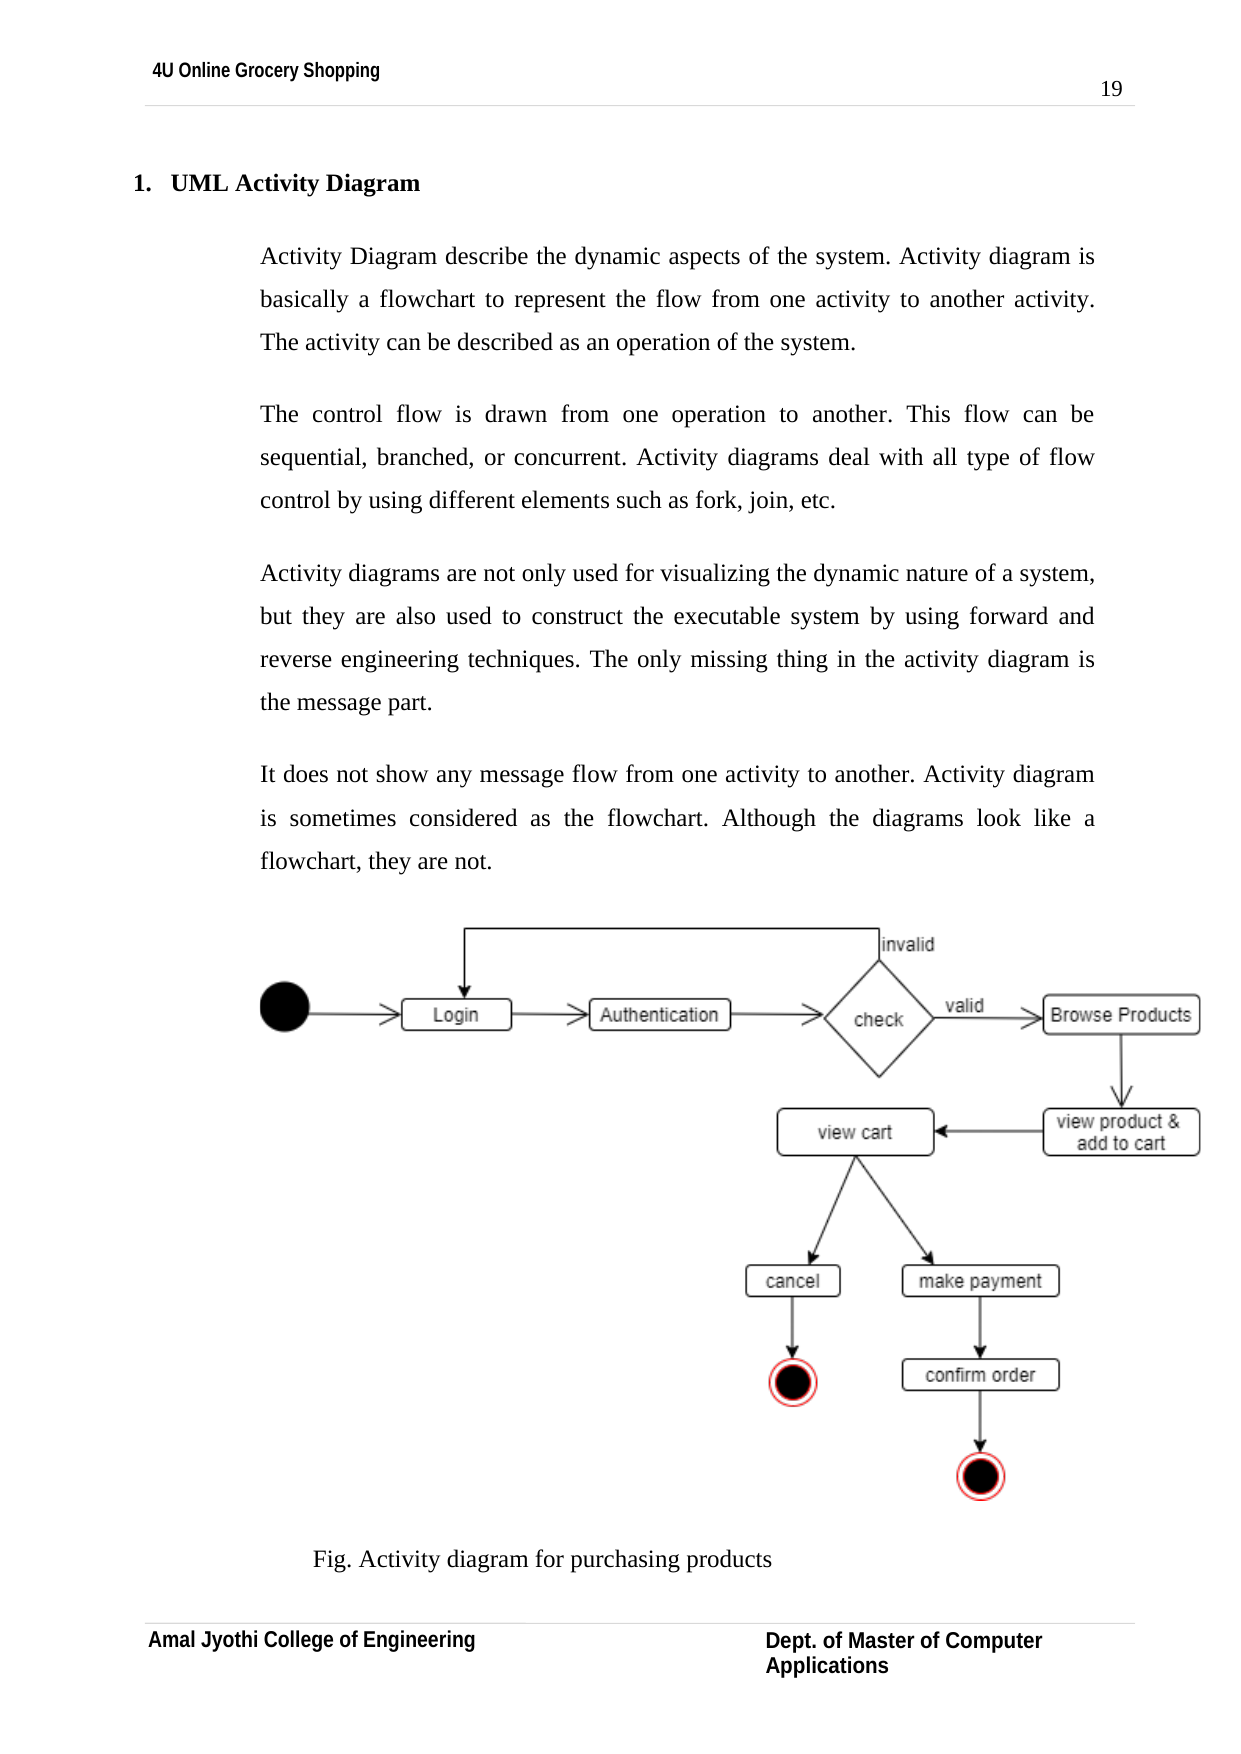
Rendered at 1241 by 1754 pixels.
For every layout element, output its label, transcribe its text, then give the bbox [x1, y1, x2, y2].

picture [259, 918, 1201, 1501]
list UML Activity Diagram [133, 168, 952, 197]
subtitle Fig. Activity diagram for purchasing products [133, 1544, 952, 1573]
text Activity Diagram describe the dynamic aspects of the system. Activity diagram is basically a flowchart to represent the flow from one activity to another activity. The activity can be described as an operation of the system. [260, 241, 1096, 356]
text The control flow is drawn from one operation to another. This flow can be sequential, branched, or concurrent. Activity diagrams deal with all type of flow control by using different elements such as fork, join, etc. [260, 399, 1096, 514]
text It does not show any message flow from one activity to another. Activity diagram is sometimes considered as the flowchart. Although the diagrams look like a flowchart, they are not. [260, 759, 1096, 874]
text Activity diagrams are not only used for visualizing the dynamic nature of a system, but they are also used to construct the executable system by using forward and reverse engineering techniques. The only missing thing in the activity diagram is the message part. [260, 558, 1096, 716]
